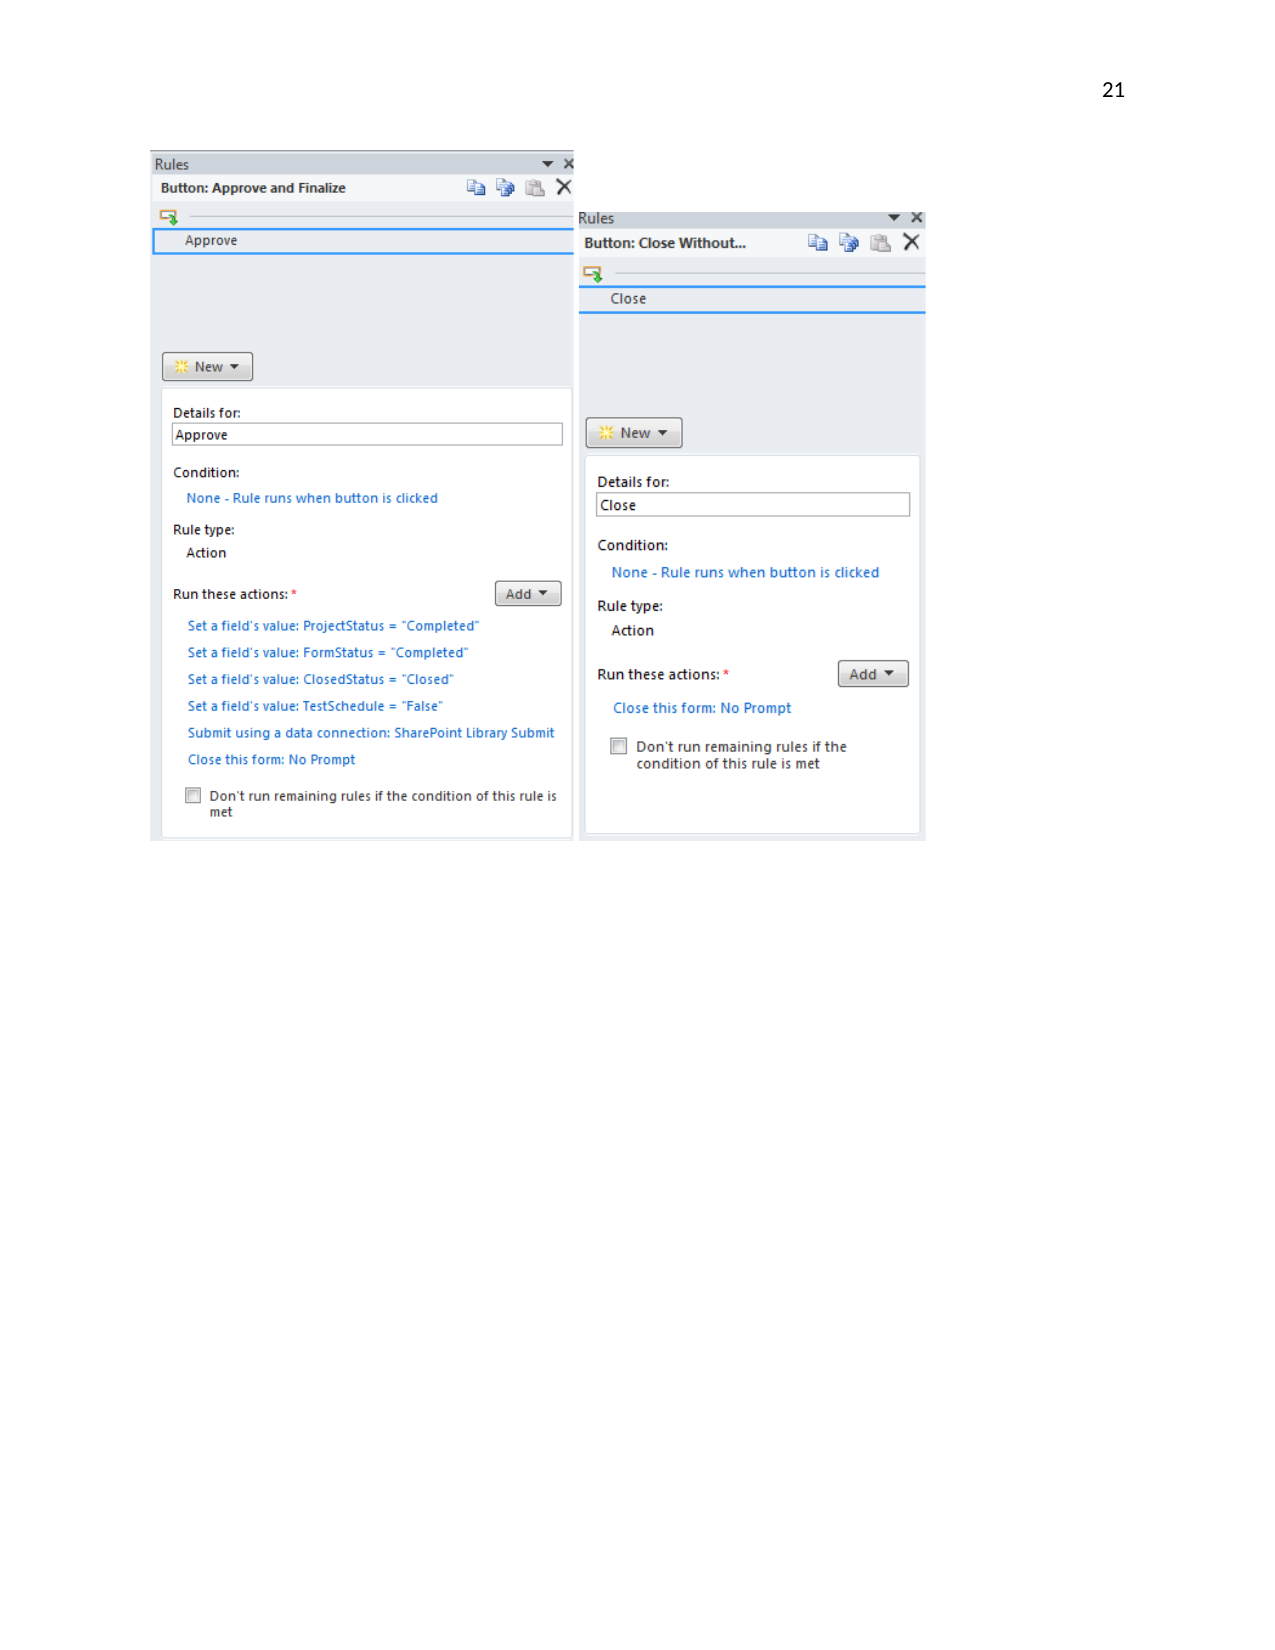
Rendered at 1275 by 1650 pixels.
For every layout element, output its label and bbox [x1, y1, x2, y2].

picture [150, 150, 574, 841]
picture [578, 212, 926, 841]
